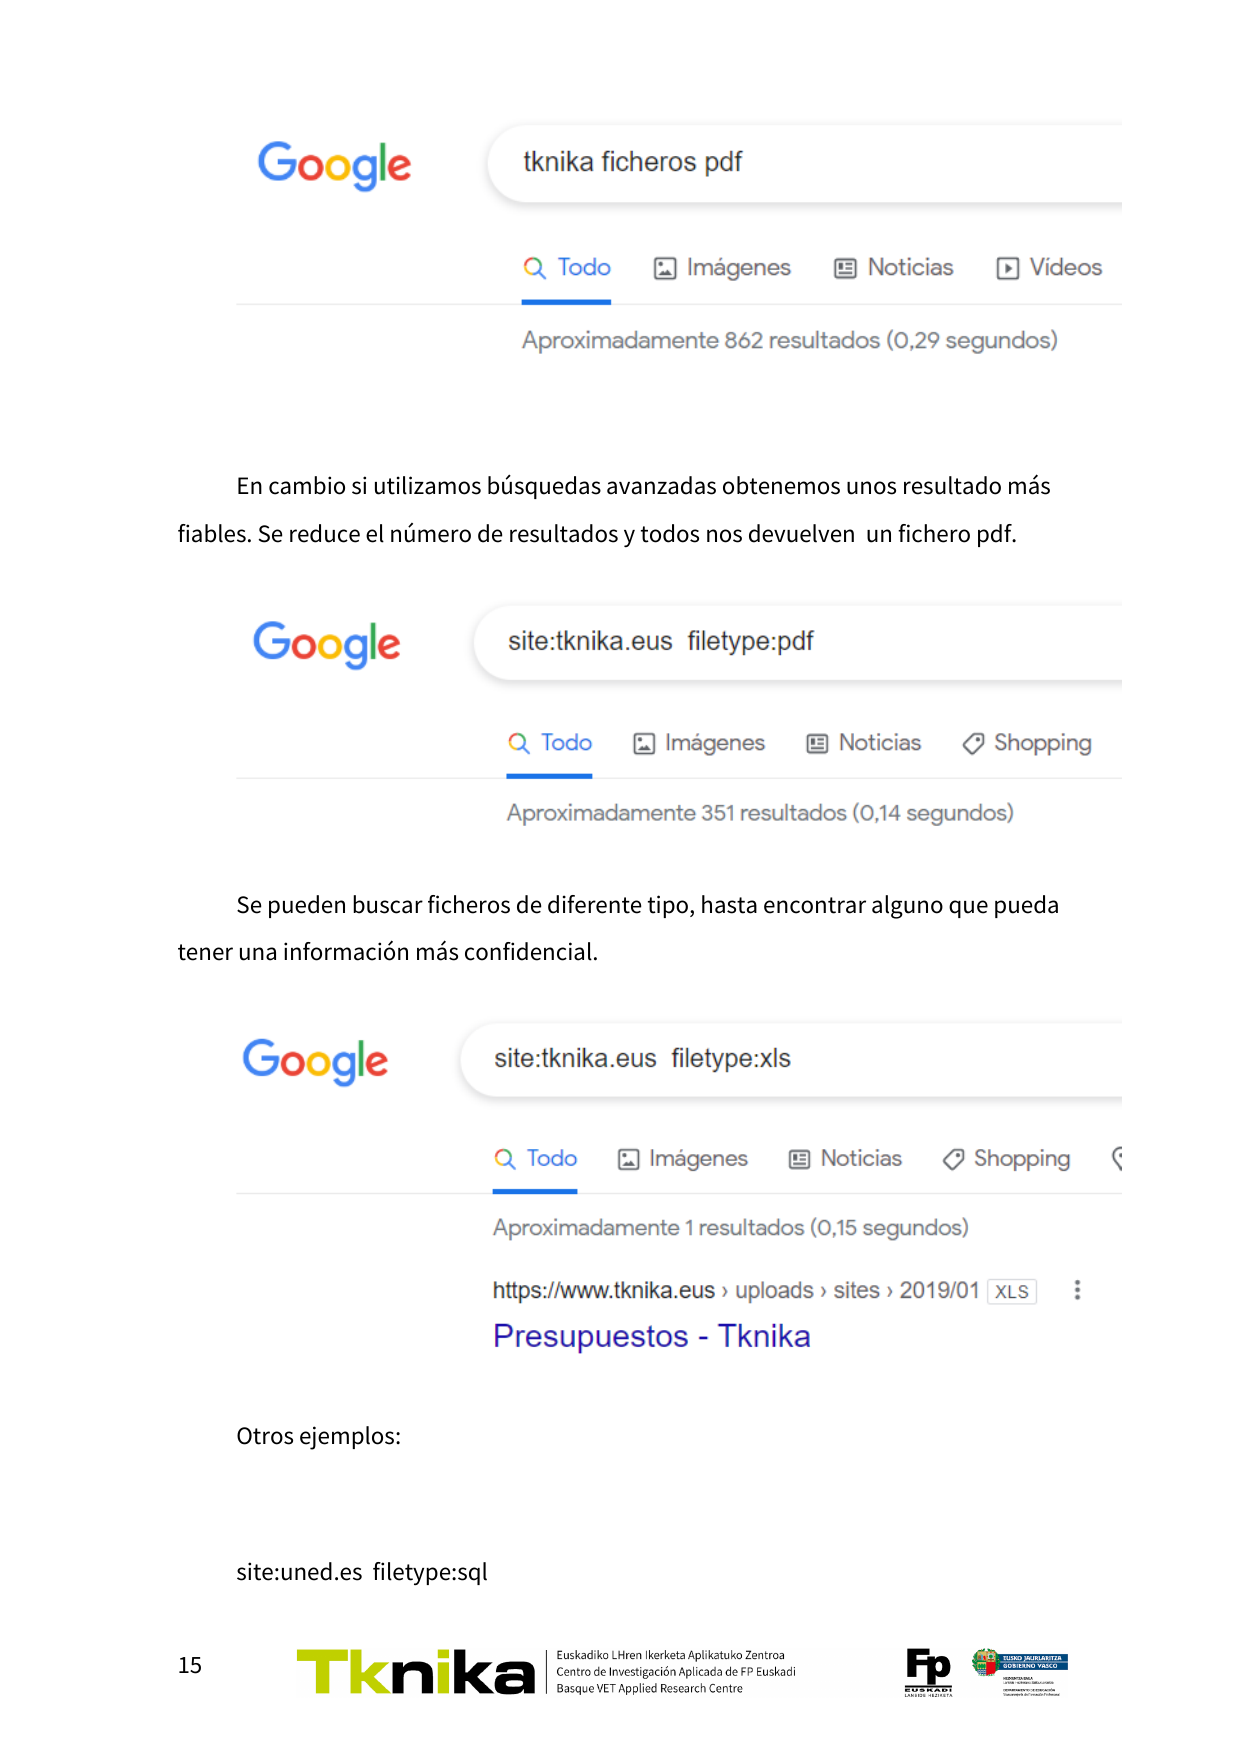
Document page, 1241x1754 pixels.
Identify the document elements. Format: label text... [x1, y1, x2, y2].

picture [236, 105, 1122, 366]
text En cambio si utilizamos búsquedas avanzadas obtenemos unos resultado más fiables. Se reduce el número de resultados y todos nos devuelven un fichero pdf. [177, 470, 1063, 549]
text Otros ejemplos: [177, 1419, 1063, 1451]
text Se pueden buscar ficheros de diferente tipo, hasta encontrar alguno que pueda tener una información más confidencial. [177, 889, 1063, 967]
text site:uned.es filetype:sql [177, 1556, 1063, 1587]
picture [296, 1648, 1069, 1698]
picture [236, 1003, 1122, 1383]
picture [236, 585, 1122, 852]
